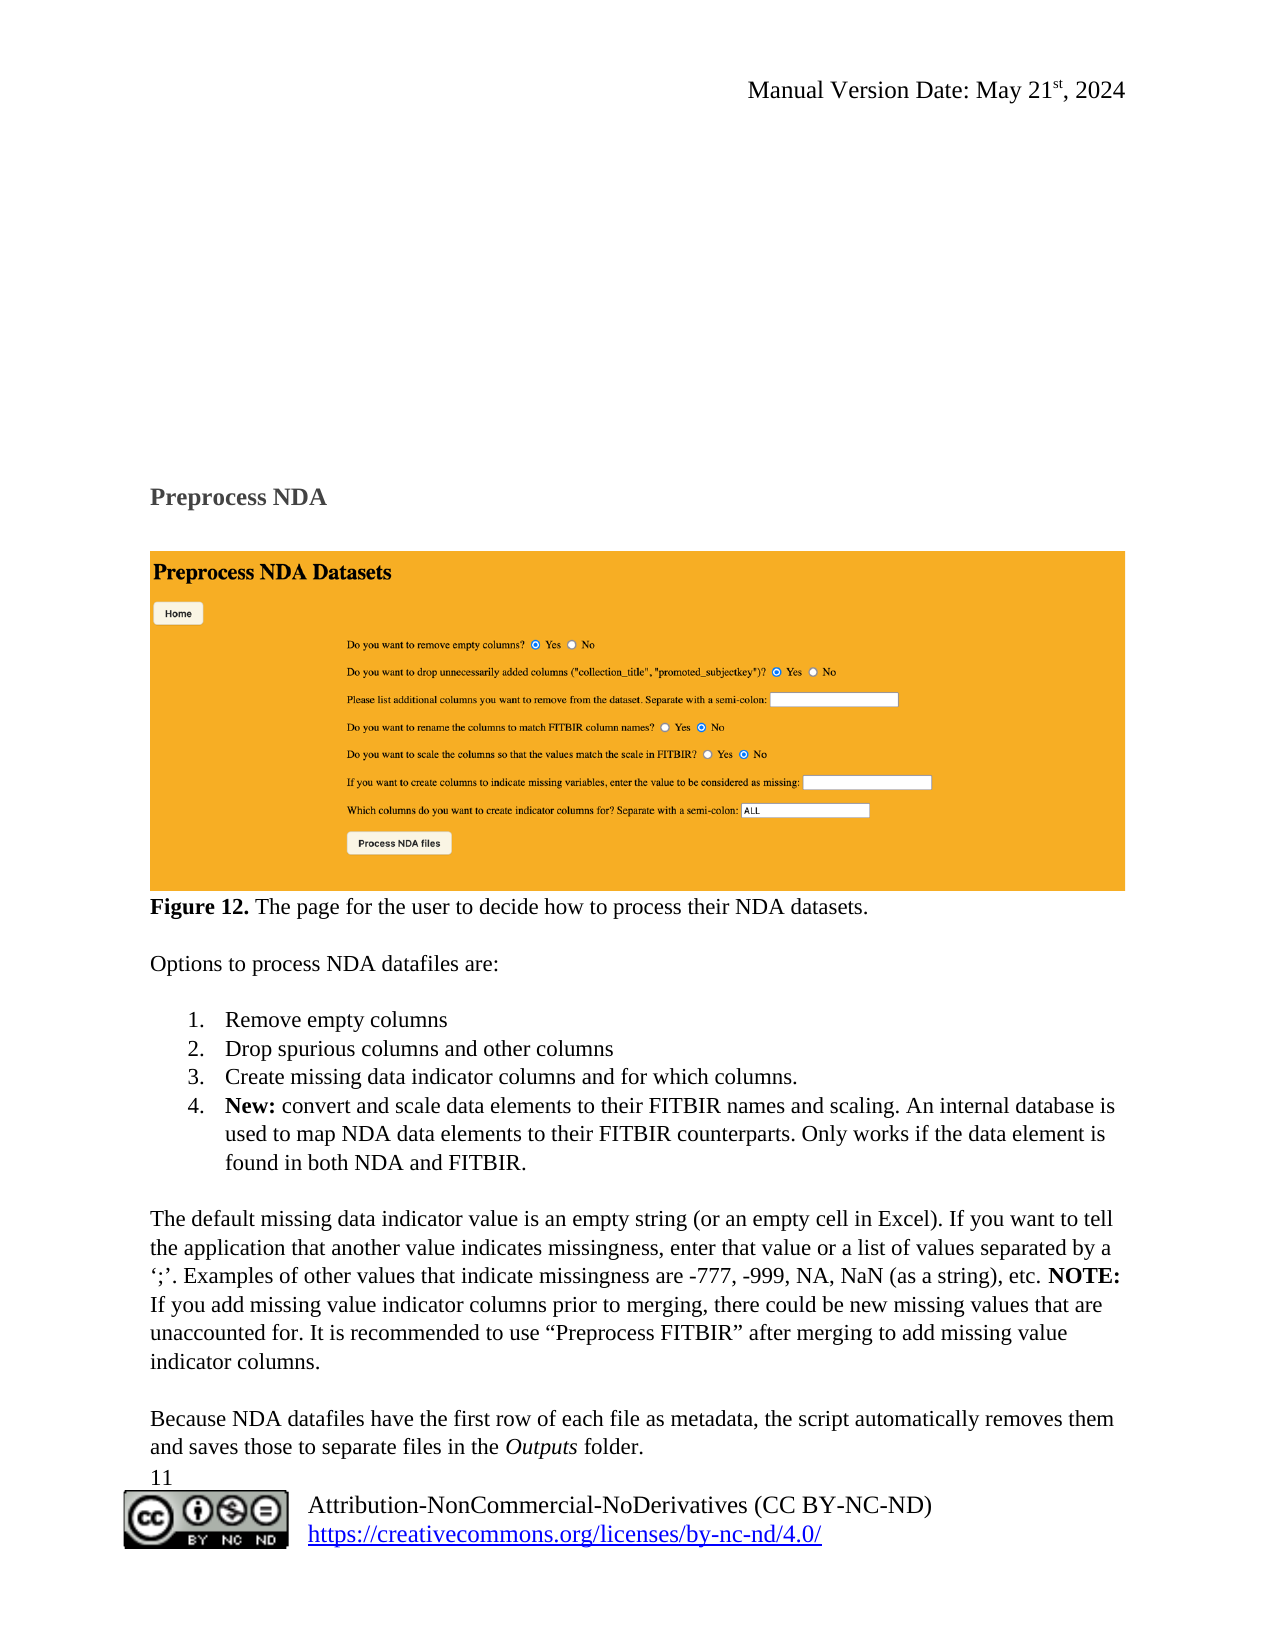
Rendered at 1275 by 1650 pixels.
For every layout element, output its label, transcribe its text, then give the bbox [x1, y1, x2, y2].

picture [123, 1490, 289, 1549]
list New: convert and scale data elements to their FITBIR names and scaling. An internal database is used to map NDA data elements to their FITBIR counterparts. Only works if the data element is found in both NDA and FITBIR. [187, 1092, 1125, 1175]
list Create missing data indicator columns and for which columns. [187, 1063, 1125, 1090]
text The default missing data indicator value is an empty string (or an empty cell in Excel). If you want to tell the application that another value indicates missingness, enter that value or a list of values separated by a ‘;’. Examples of other values that indicate missingness are -777, -999, NA, NaN (as a string), etc. NOTE: If you add missing value indicator columns prior to merging, there could be new missing values that are unaccounted for. It is recommended to use “Preprocess FITBIR” after merging to add missing value indicator columns. [150, 1206, 1125, 1374]
list Drop spurious columns and other columns [187, 1035, 1125, 1061]
picture [150, 551, 1125, 891]
text Options to process NDA datafiles are: [150, 949, 1125, 976]
subtitle Preprocess NDA [150, 482, 1125, 511]
text Because NDA datafiles have the first row of each file as metadata, the script automatically removes them and saves those to separate files in the Outputs folder. [150, 1404, 1125, 1459]
text Figure 12. The page for the user to decide how to process their NDA datasets. [150, 893, 1125, 919]
list Remove empty columns [187, 1006, 1125, 1033]
